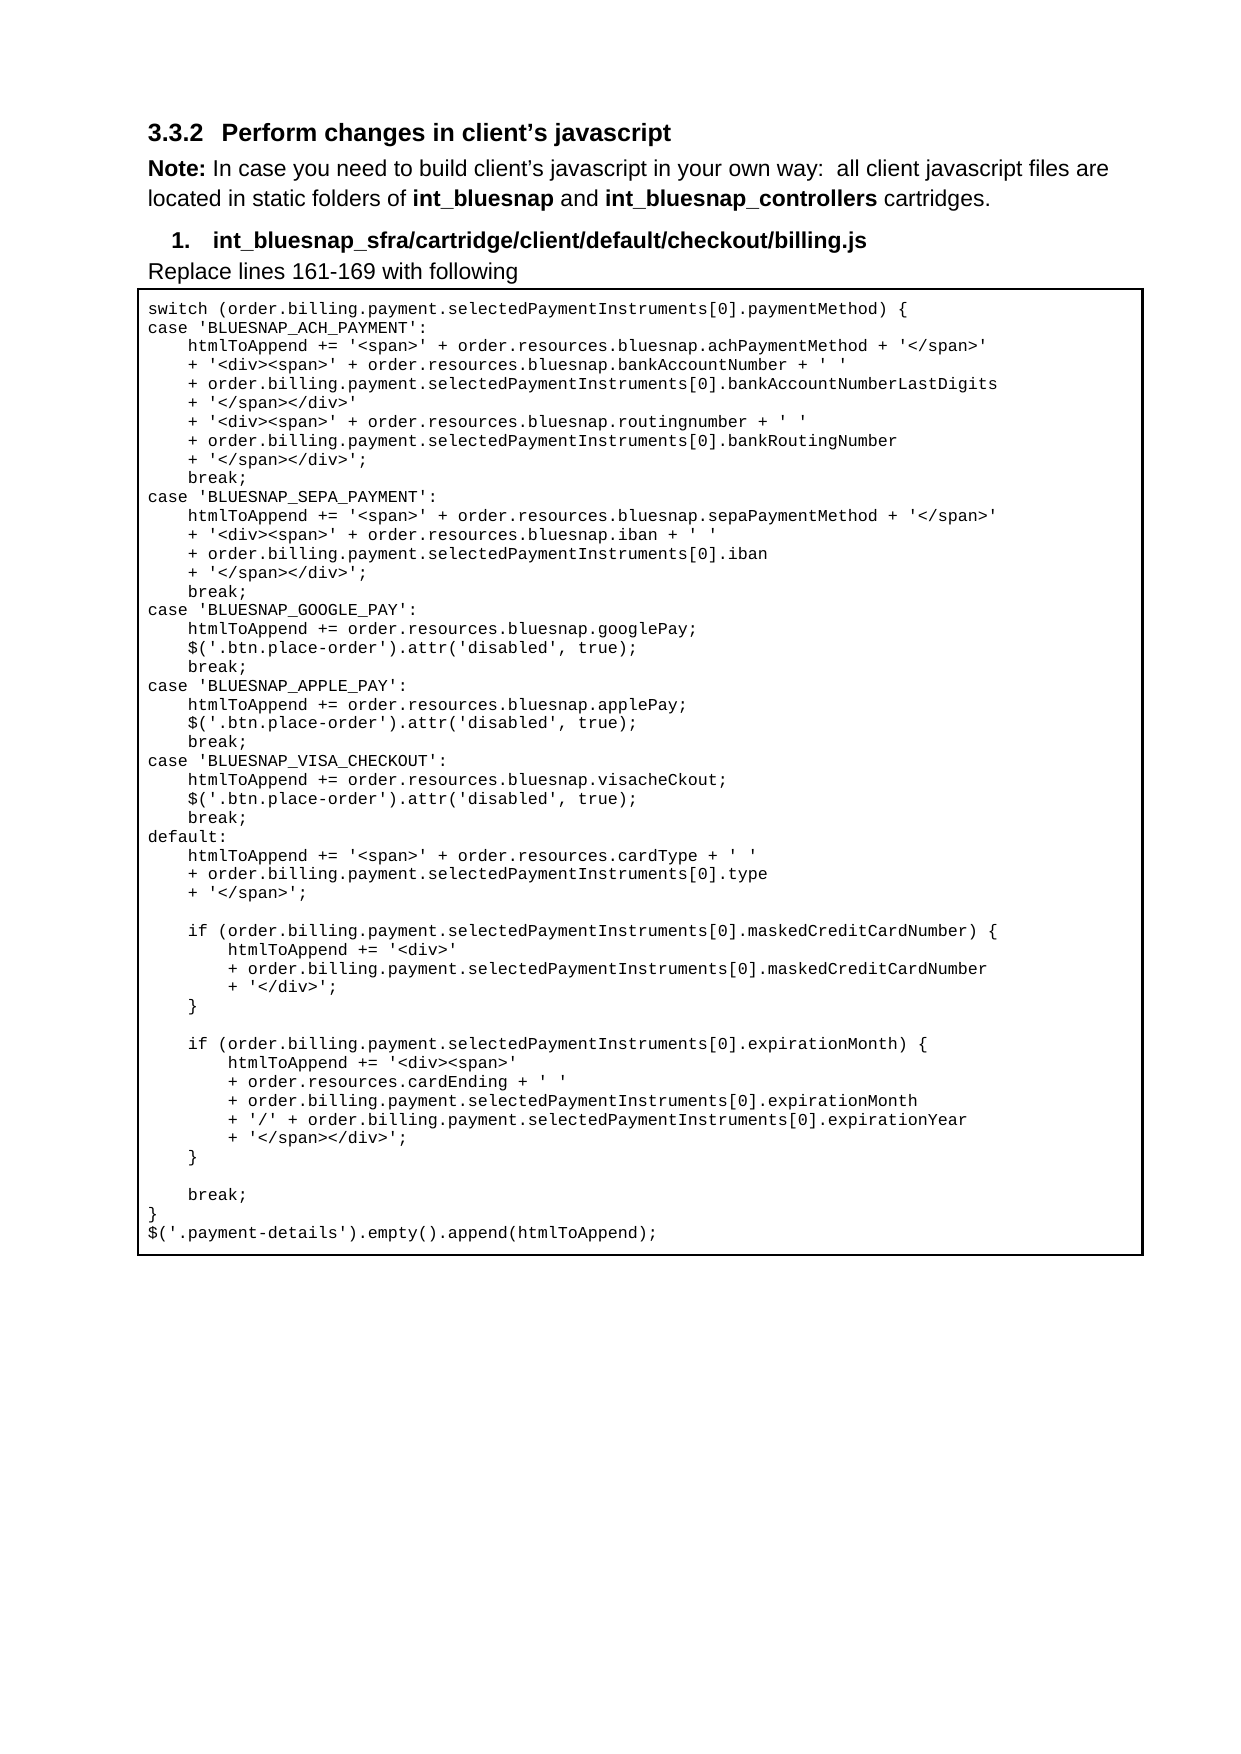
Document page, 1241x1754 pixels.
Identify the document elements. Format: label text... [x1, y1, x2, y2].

subtitle Perform changes in client’s javascript [148, 118, 1152, 147]
text Note: In case you need to build client’s javascript in your own way: all client javascript files are located in static folders of int_bluesnap and int_bluesnap_controllers cartridges. [148, 155, 1152, 212]
list int_bluesnap_sfra/cartridge/client/default/checkout/billing.js [171, 227, 1152, 254]
table_header switch (order.billing.payment.selectedPaymentInstruments[0].paymentMethod) { case 'BLUESNAP_ACH_PAYMENT': htmlToAppend += '<span>' + order.resources.bluesnap.achPaymentMethod + '</span>' + '<div><span>' + order.resources.bluesnap.bankAccountNumber + ' ' + order.billing.payment.selectedPaymentInstruments[0].bankAccountNumberLastDigits + '</span></div>' + '<div><span>' + order.resources.bluesnap.routingnumber + ' ' + order.billing.payment.selectedPaymentInstruments[0].bankRoutingNumber + '</span></div>'; break; case 'BLUESNAP_SEPA_PAYMENT': htmlToAppend += '<span>' + order.resources.bluesnap.sepaPaymentMethod + '</span>' + '<div><span>' + order.resources.bluesnap.iban + ' ' + order.billing.payment.selectedPaymentInstruments[0].iban + '</span></div>'; break; case 'BLUESNAP_GOOGLE_PAY': htmlToAppend += order.resources.bluesnap.googlePay; $('.btn.place-order').attr('disabled', true); break; case 'BLUESNAP_APPLE_PAY': htmlToAppend += order.resources.bluesnap.applePay; $('.btn.place-order').attr('disabled', true); break; case 'BLUESNAP_VISA_CHECKOUT': htmlToAppend += order.resources.bluesnap.visacheCkout; $('.btn.place-order').attr('disabled', true); break; default: htmlToAppend += '<span>' + order.resources.cardType + ' ' + order.billing.payment.selectedPaymentInstruments[0].type + '</span>'; if (order.billing.payment.selectedPaymentInstruments[0].maskedCreditCardNumber) { htmlToAppend += '<div>' + order.billing.payment.selectedPaymentInstruments[0].maskedCreditCardNumber + '</div>'; } if (order.billing.payment.selectedPaymentInstruments[0].expirationMonth) { htmlToAppend += '<div><span>' + order.resources.cardEnding + ' ' + order.billing.payment.selectedPaymentInstruments[0].expirationMonth + '/' + order.billing.payment.selectedPaymentInstruments[0].expirationYear + '</span></div>'; } break; } $('.payment-details').empty().append(htmlToAppend); [139, 290, 1141, 1253]
text Replace lines 161-169 with following [148, 258, 1152, 284]
